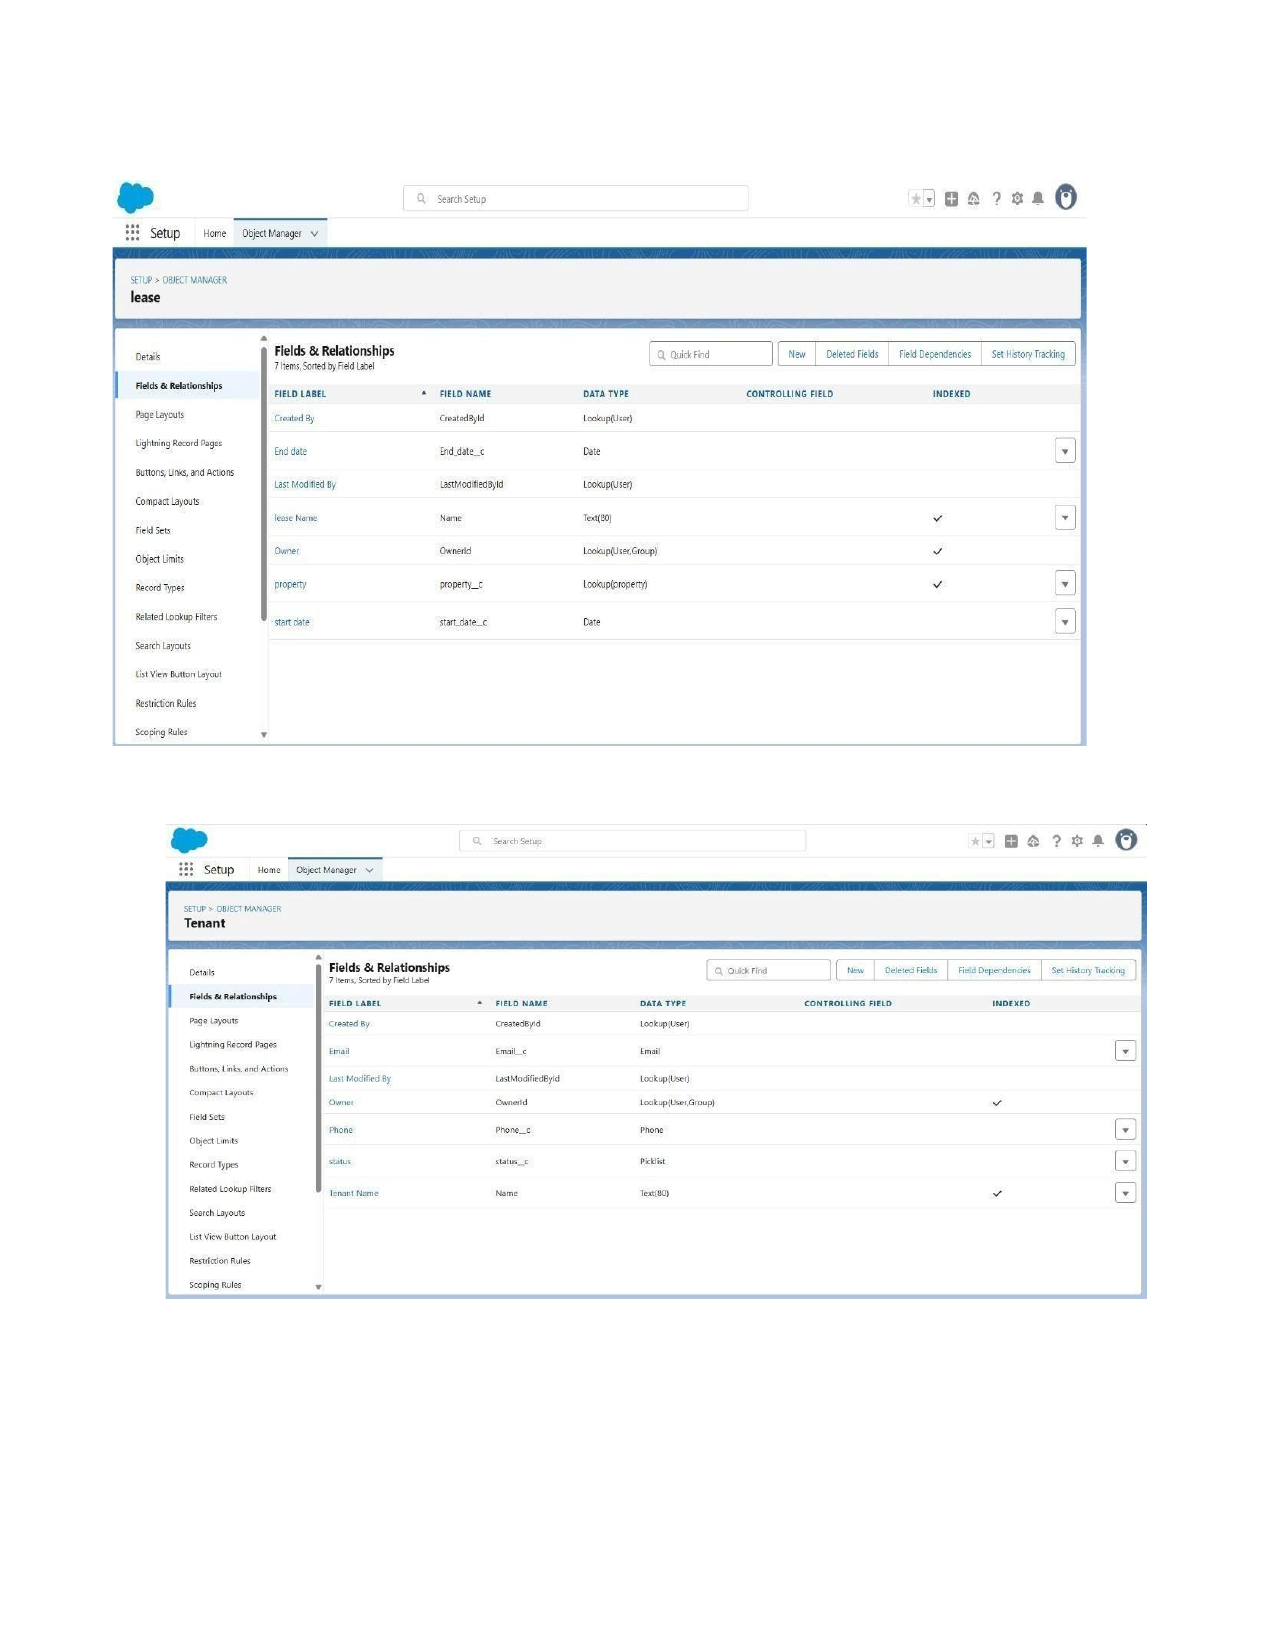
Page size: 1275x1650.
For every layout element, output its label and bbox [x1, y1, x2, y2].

picture [165, 824, 1147, 1299]
picture [112, 180, 1087, 746]
